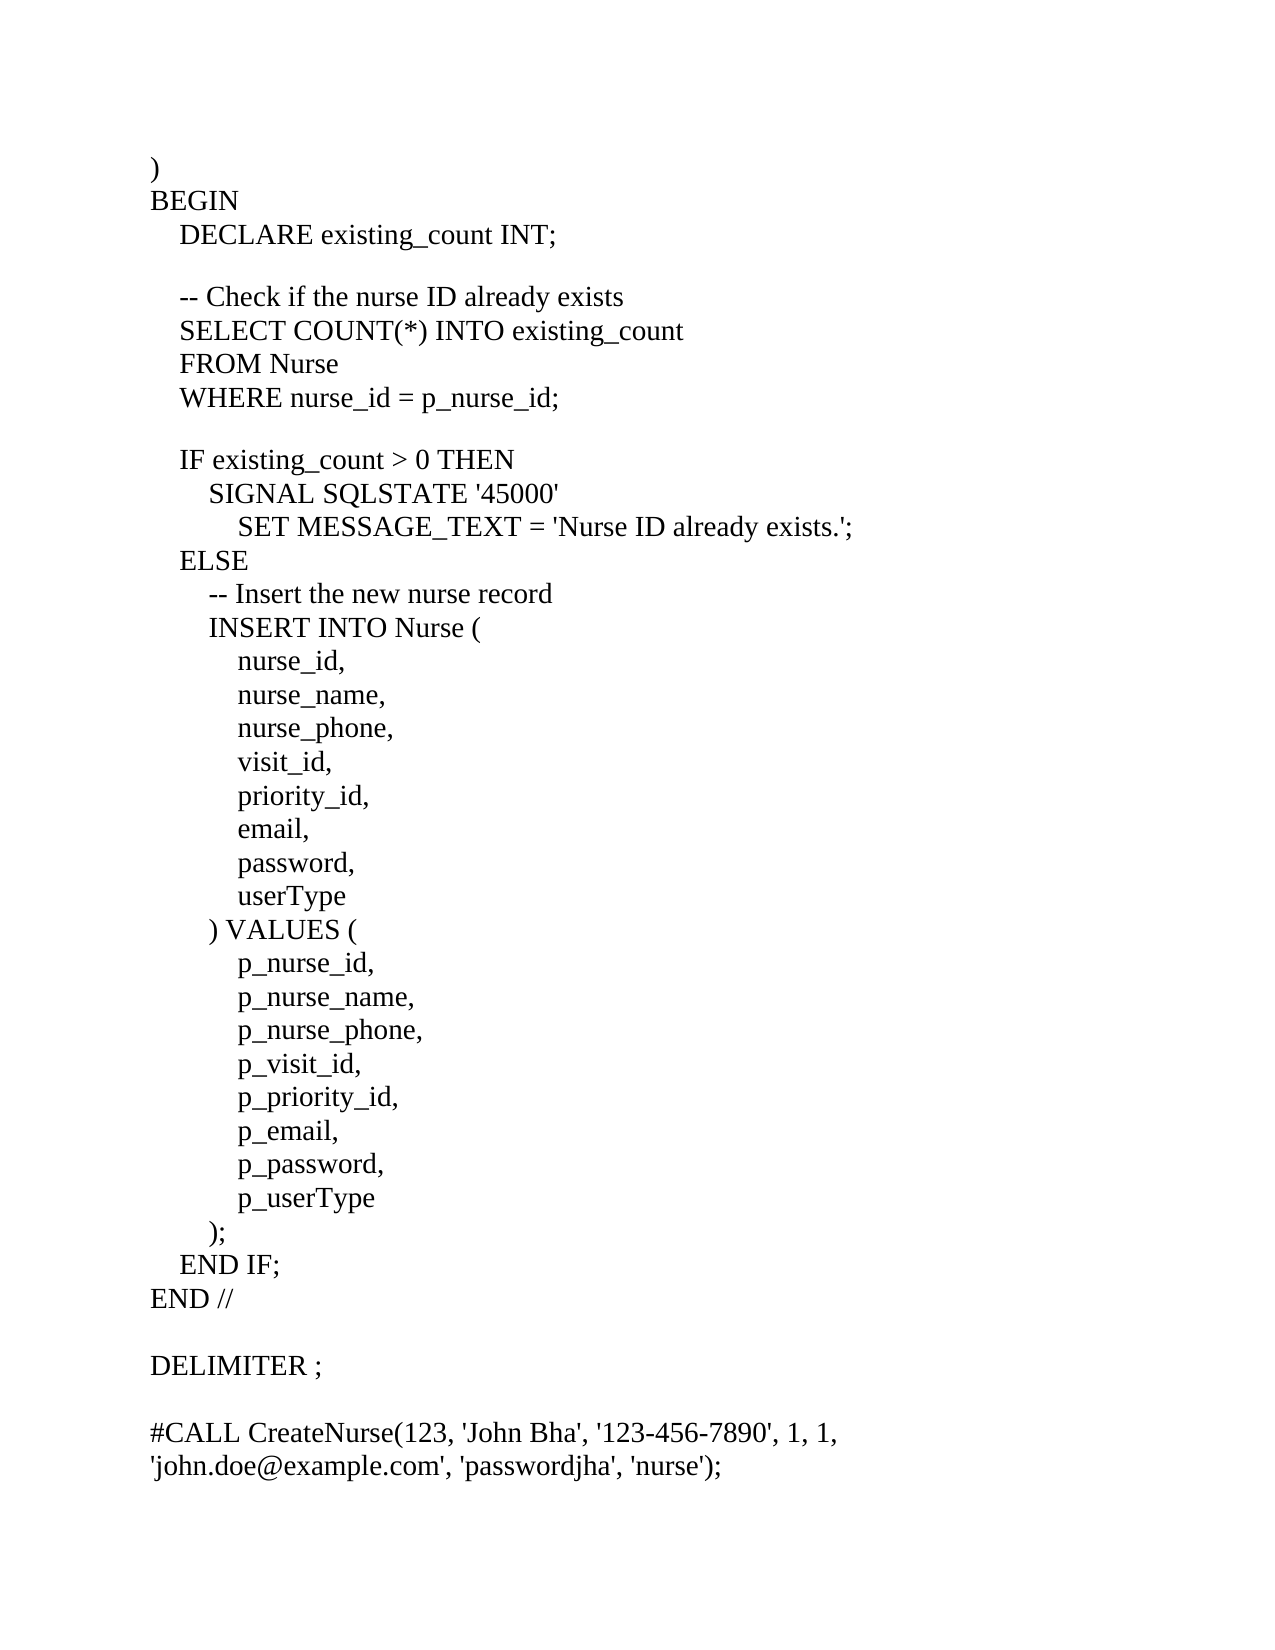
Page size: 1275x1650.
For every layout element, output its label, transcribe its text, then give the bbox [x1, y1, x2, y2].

text BEGIN [150, 183, 1125, 217]
text DELIMITER ; [150, 1348, 1125, 1381]
text INSERT INTO Nurse ( [150, 610, 1125, 643]
text SELECT COUNT(*) INTO existing_count [150, 313, 1125, 346]
text END // [150, 1281, 1125, 1314]
text -- Check if the nurse ID already exists [150, 279, 1125, 313]
text priority_id, [150, 778, 1125, 811]
text p_visit_id, [150, 1046, 1125, 1079]
text visit_id, [150, 744, 1125, 778]
text p_email, [150, 1113, 1125, 1147]
text FROM Nurse [150, 346, 1125, 380]
text WHERE nurse_id = p_nurse_id; [150, 380, 1125, 413]
text ELSE [150, 543, 1125, 576]
text ) VALUES ( [150, 912, 1125, 945]
text DECLARE existing_count INT; [150, 217, 1125, 251]
text p_userType [150, 1180, 1125, 1214]
text password, [150, 845, 1125, 878]
text nurse_name, [150, 677, 1125, 711]
text END IF; [150, 1247, 1125, 1281]
text userType [150, 878, 1125, 912]
text SIGNAL SQLSTATE '45000' [150, 476, 1125, 509]
text IF existing_count > 0 THEN [150, 442, 1125, 476]
text ); [150, 1214, 1125, 1247]
text nurse_phone, [150, 711, 1125, 744]
text email, [150, 811, 1125, 845]
text p_priority_id, [150, 1079, 1125, 1113]
text ) [150, 150, 1125, 183]
text p_nurse_phone, [150, 1012, 1125, 1046]
text #CALL CreateNurse(123, 'John Bha', '123-456-7890', 1, 1, 'john.doe@example.com', 'passwordjha', 'nurse'); [150, 1415, 1125, 1482]
text p_password, [150, 1147, 1125, 1180]
text p_nurse_id, [150, 945, 1125, 979]
text SET MESSAGE_TEXT = 'Nurse ID already exists.'; [150, 509, 1125, 543]
text -- Insert the new nurse record [150, 576, 1125, 610]
text nurse_id, [150, 643, 1125, 677]
text p_nurse_name, [150, 979, 1125, 1012]
